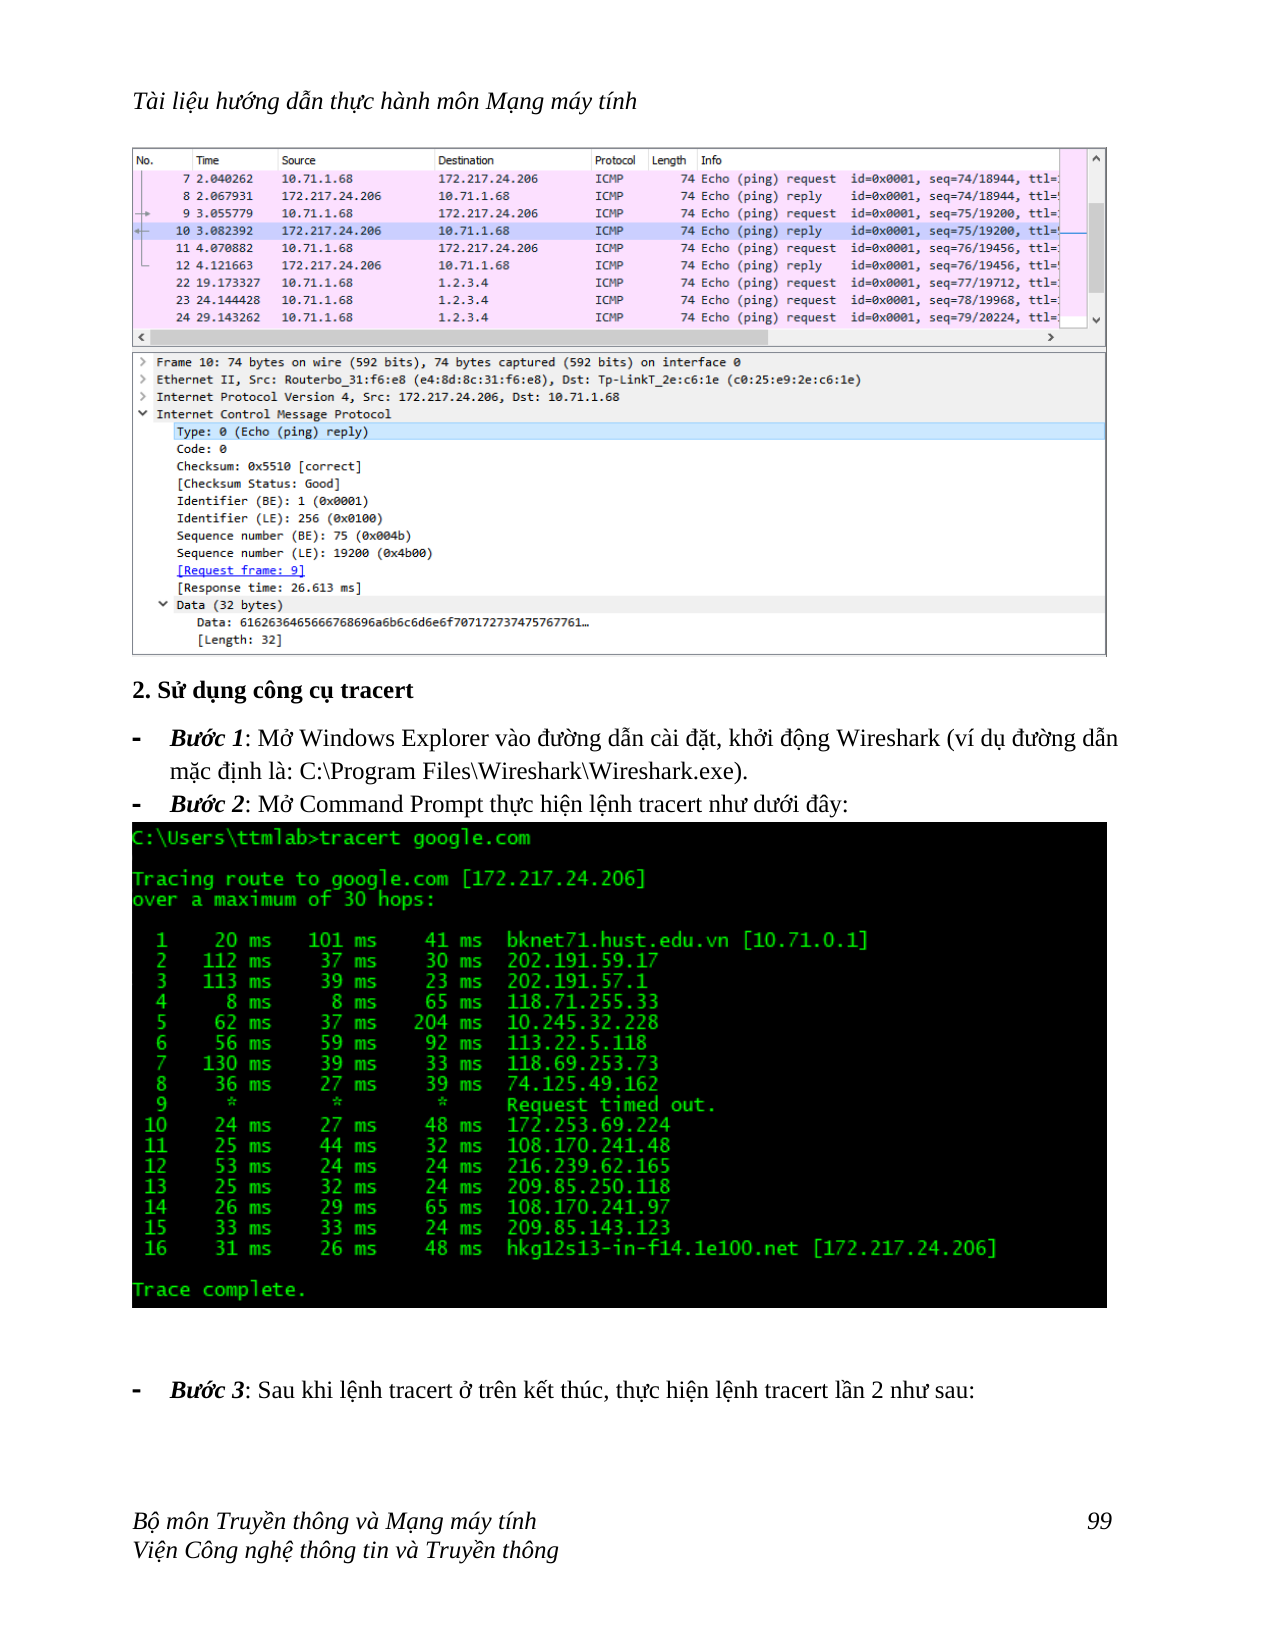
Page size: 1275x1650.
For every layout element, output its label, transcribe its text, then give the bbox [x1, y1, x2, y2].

list Bước 2: Mở Command Prompt thực hiện lệnh tracert như dưới đây: [132, 789, 1125, 818]
text 2. Sử dụng công cụ tracert [132, 675, 1125, 704]
picture [132, 147, 1107, 657]
list Bước 3: Sau khi lệnh tracert ở trên kết thúc, thực hiện lệnh tracert lần 2 như sau: [132, 1375, 1125, 1403]
list Bước 1: Mở Windows Explorer vào đường dẫn cài đặt, khởi động Wireshark (ví dụ đường dẫn mặc định là: [132, 723, 1125, 785]
picture [132, 822, 1107, 1308]
